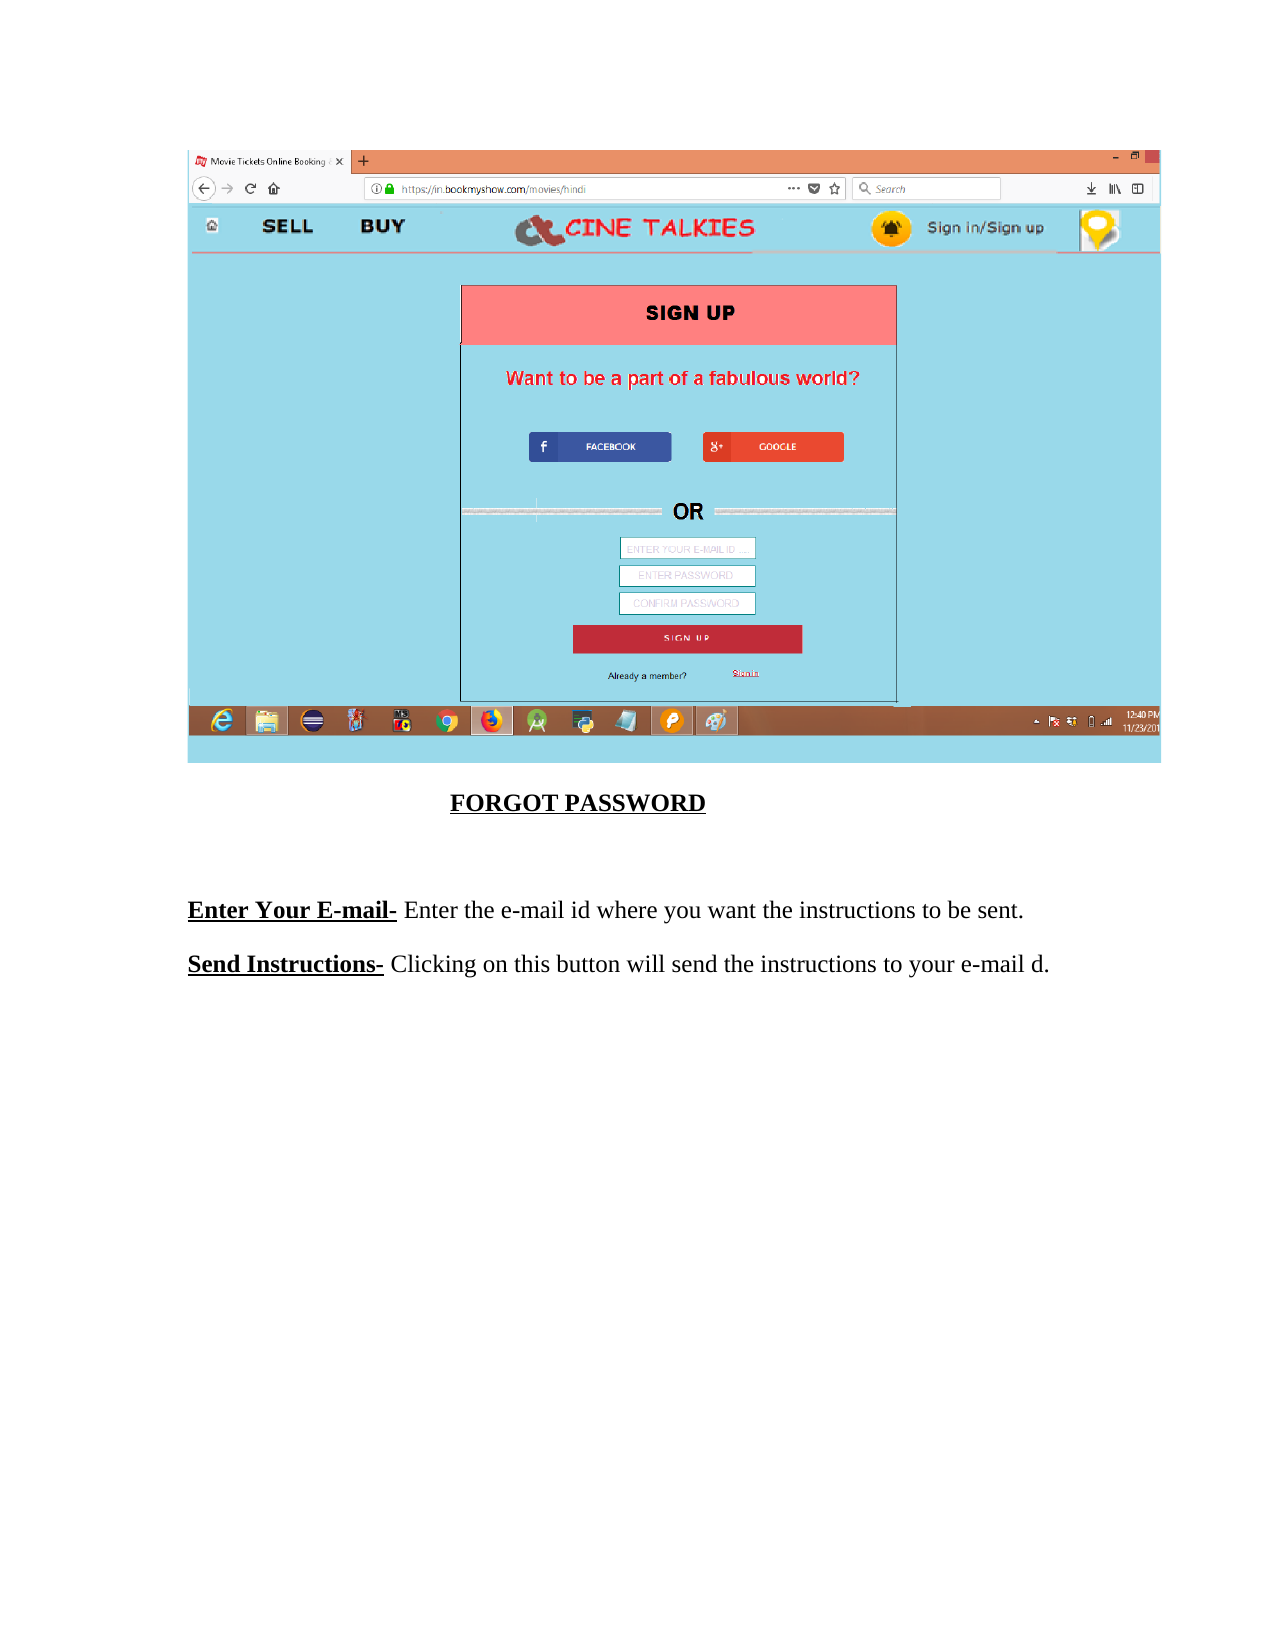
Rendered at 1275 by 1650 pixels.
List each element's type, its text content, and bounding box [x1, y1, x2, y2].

picture [187, 150, 1162, 763]
text Send Instructions- Clicking on this button will send the instructions to your e-mail d. [187, 949, 1125, 978]
text Enter Your E-mail- Enter the e-mail id where you want the instructions to be sent. [187, 895, 1125, 924]
text FORGOT PASSWORD [450, 788, 1125, 816]
